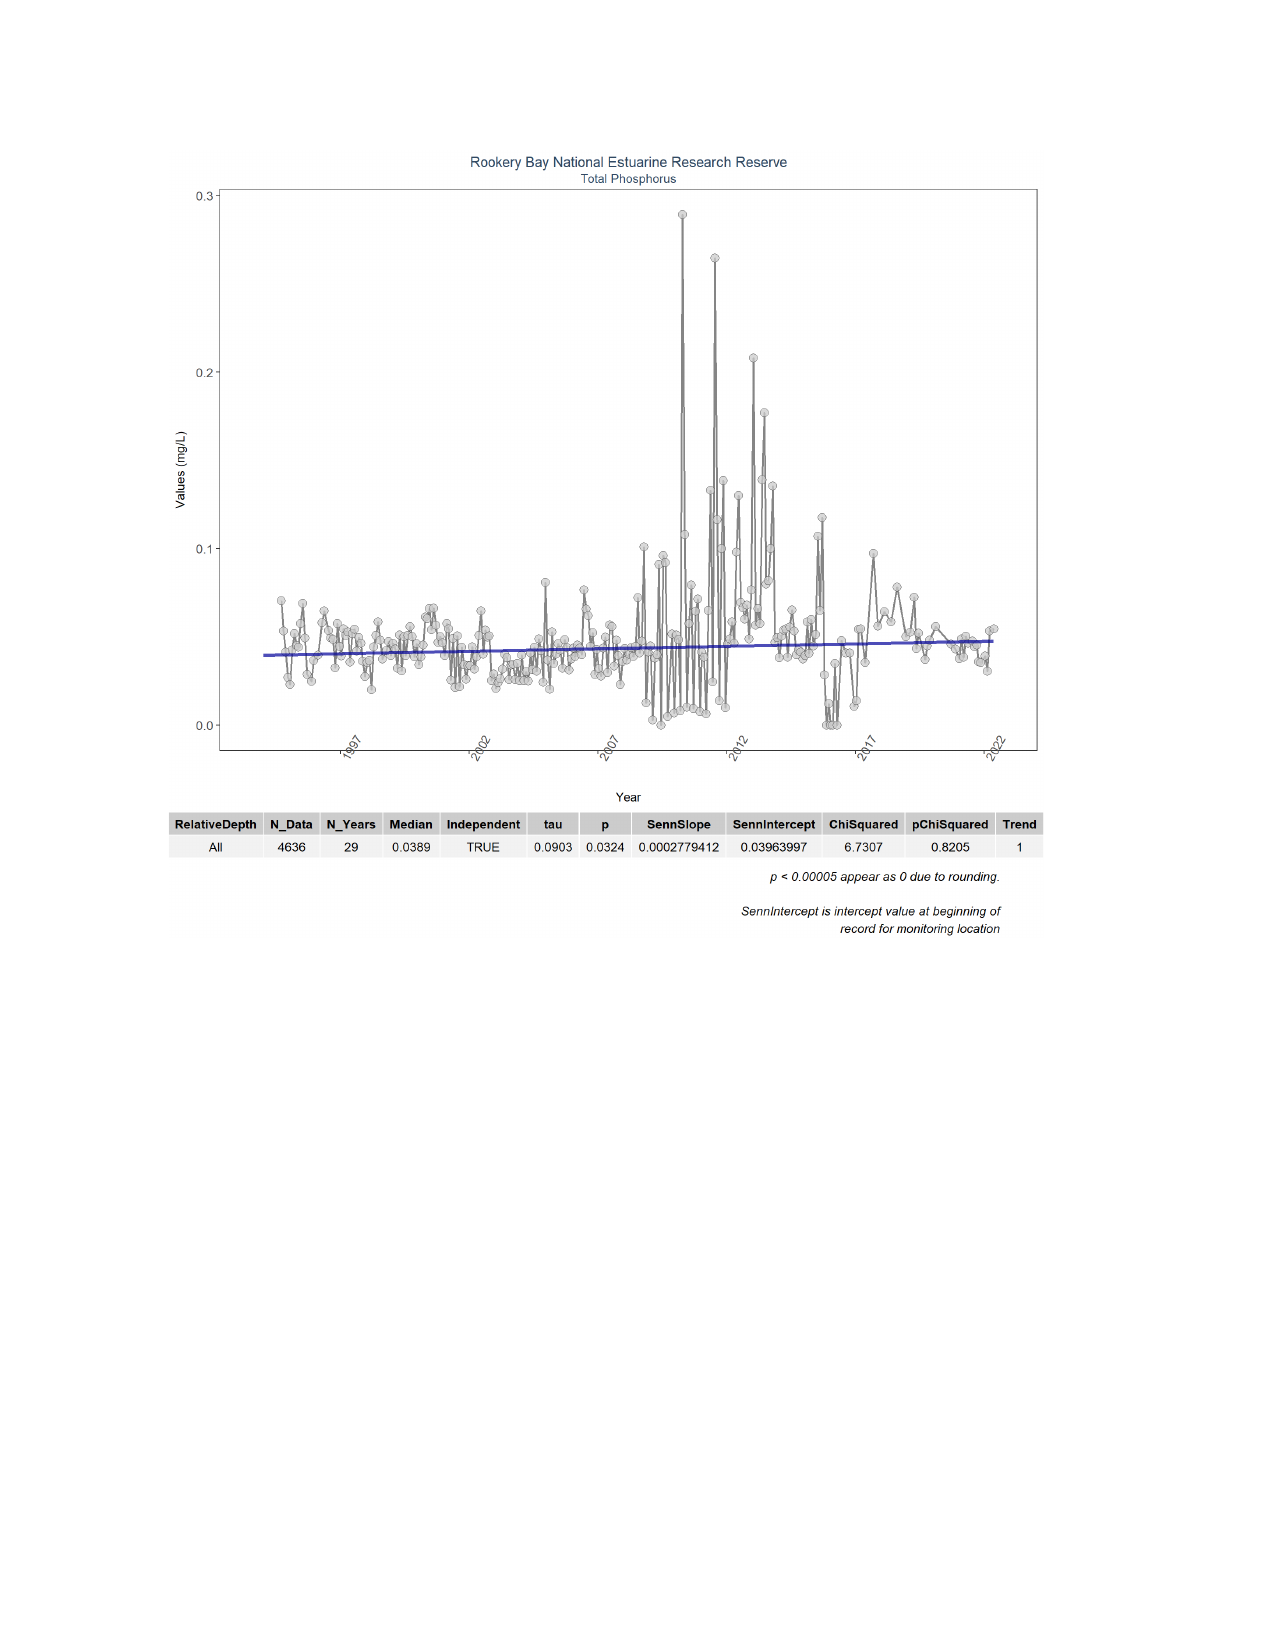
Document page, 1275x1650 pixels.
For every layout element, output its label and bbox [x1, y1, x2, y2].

picture [168, 150, 1044, 938]
